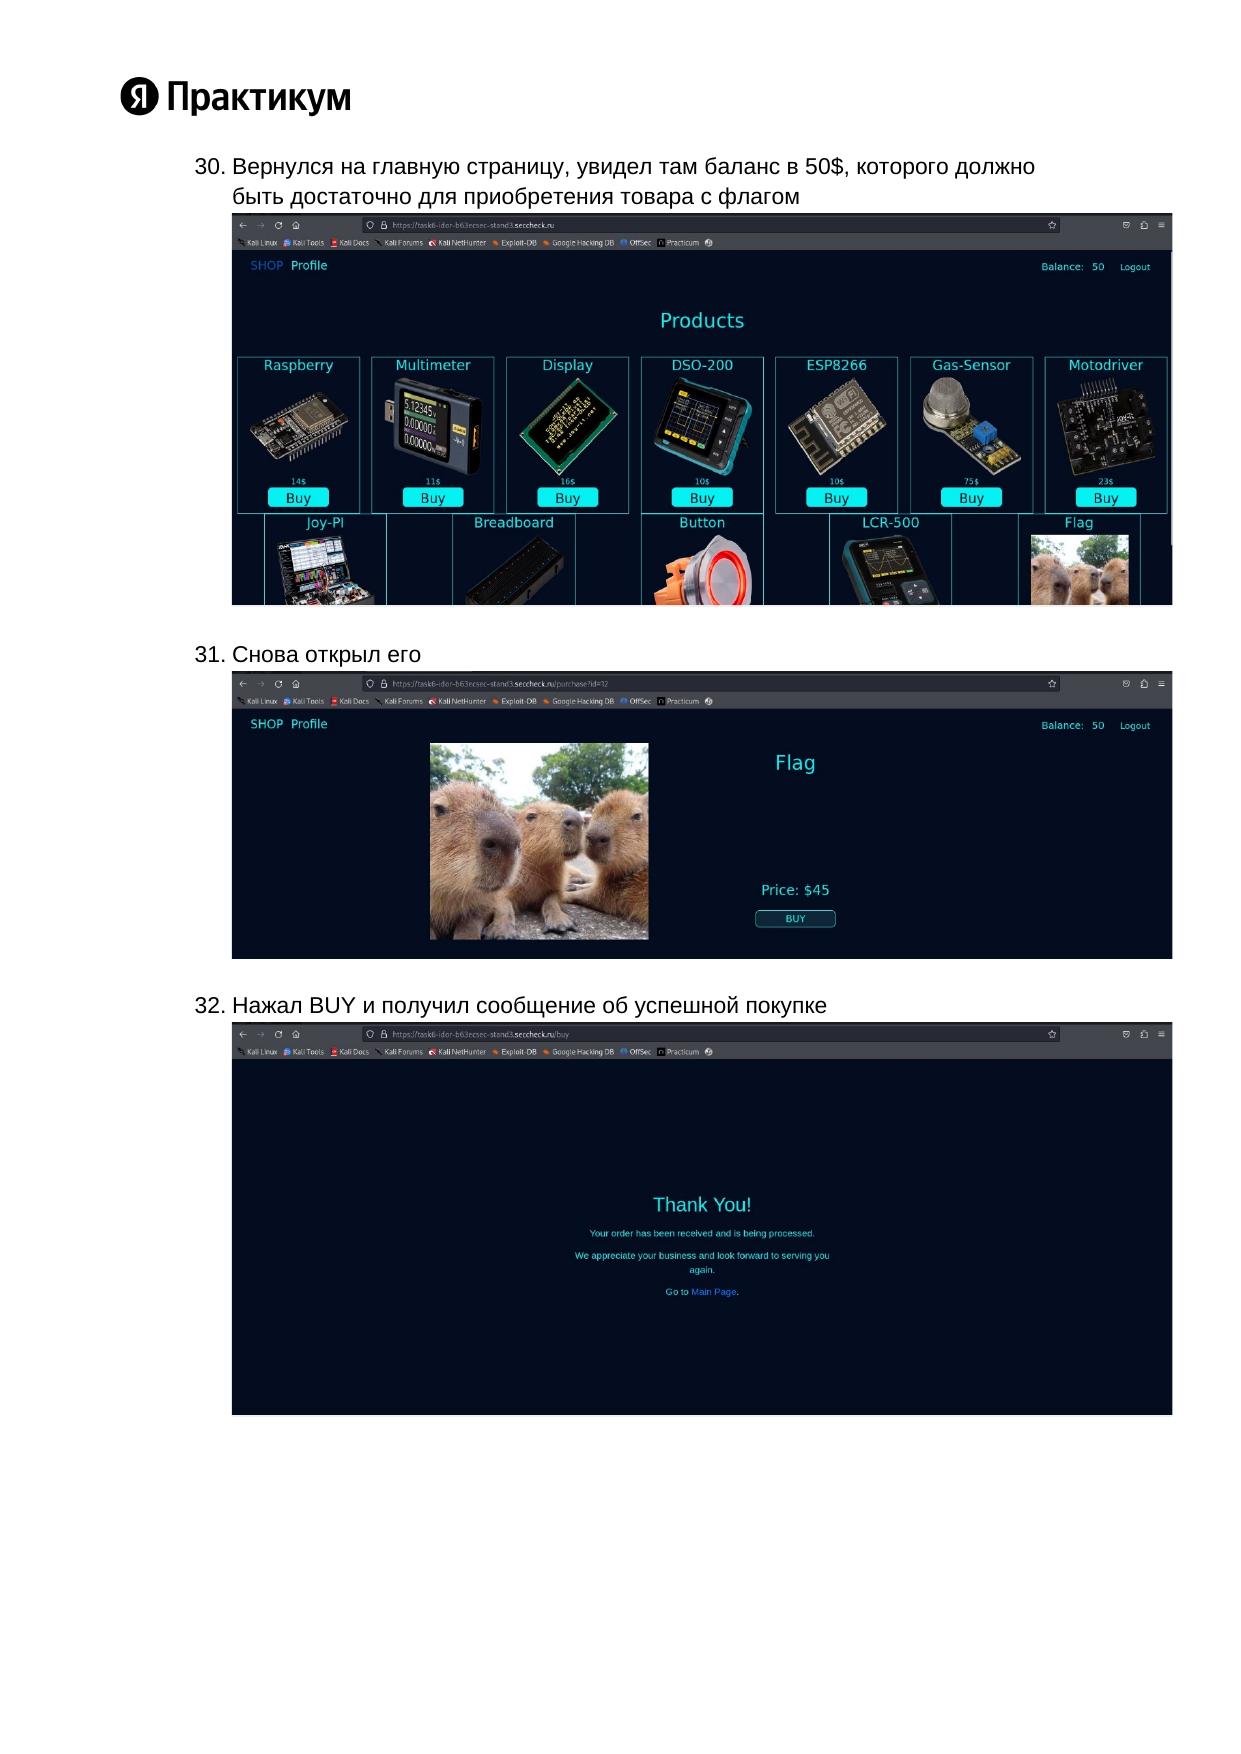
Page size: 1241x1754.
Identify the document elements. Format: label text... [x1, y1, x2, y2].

picture [231, 1022, 1173, 1417]
picture [231, 213, 1173, 607]
picture [231, 671, 1173, 959]
picture [120, 75, 353, 118]
